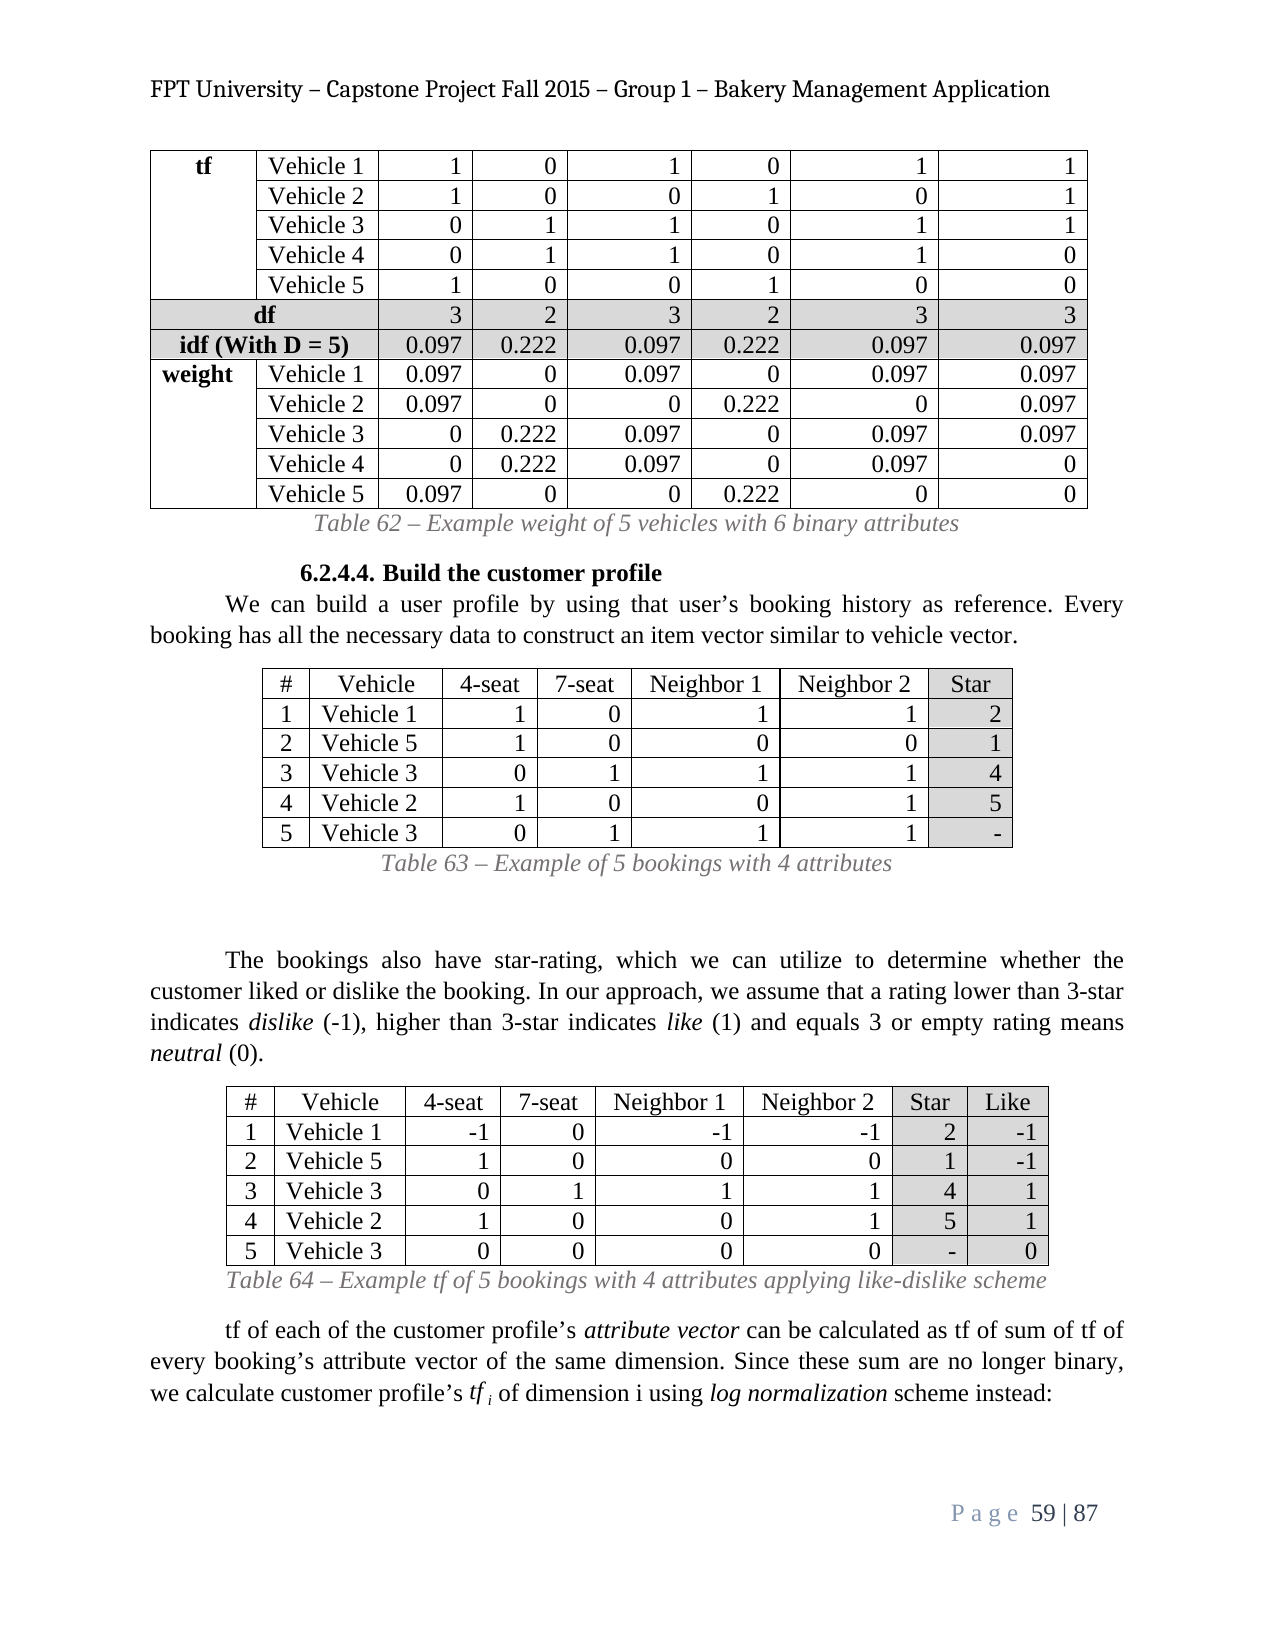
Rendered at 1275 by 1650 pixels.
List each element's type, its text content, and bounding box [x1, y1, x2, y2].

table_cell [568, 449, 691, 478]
table_cell 1 [379, 151, 472, 180]
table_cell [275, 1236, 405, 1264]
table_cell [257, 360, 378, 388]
table_cell 0 [473, 270, 567, 299]
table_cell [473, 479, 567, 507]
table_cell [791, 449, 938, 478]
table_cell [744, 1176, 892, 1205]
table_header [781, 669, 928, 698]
table_cell 0 [379, 240, 472, 269]
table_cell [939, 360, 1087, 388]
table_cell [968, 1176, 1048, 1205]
text tf of each of the customer profile’s attribute vector can be calculated as tf of sum of tf of every booking’s attribute vector of the same dimension. Since these sum are no longer binary, we calculate customer profile’s of dimension i using log normalization scheme instead: [150, 1315, 1125, 1409]
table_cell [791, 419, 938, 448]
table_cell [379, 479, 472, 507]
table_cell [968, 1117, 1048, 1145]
table_cell 1 [692, 181, 790, 209]
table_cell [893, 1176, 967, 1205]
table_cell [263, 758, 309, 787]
table_cell 2 [473, 300, 567, 329]
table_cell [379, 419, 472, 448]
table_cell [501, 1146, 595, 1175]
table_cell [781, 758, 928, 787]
table_cell Vehicle 4 [257, 240, 378, 269]
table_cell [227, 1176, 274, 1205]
table_cell 1 [568, 240, 691, 269]
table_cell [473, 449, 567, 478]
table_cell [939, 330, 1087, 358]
table_cell Vehicle 5 [257, 270, 378, 299]
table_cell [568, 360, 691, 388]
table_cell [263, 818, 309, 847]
table_cell 0 [568, 181, 691, 209]
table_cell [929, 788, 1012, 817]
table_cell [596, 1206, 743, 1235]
table_cell 0.097 [568, 330, 691, 358]
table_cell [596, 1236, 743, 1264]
table_cell Vehicle 1 [257, 151, 378, 180]
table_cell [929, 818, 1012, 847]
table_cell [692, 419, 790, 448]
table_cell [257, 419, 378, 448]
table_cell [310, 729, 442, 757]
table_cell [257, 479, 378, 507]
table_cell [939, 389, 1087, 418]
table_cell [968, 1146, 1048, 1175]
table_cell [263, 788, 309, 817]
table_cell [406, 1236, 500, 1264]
table_cell 1 [568, 151, 691, 180]
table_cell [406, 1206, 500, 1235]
table_cell 0 [568, 270, 691, 299]
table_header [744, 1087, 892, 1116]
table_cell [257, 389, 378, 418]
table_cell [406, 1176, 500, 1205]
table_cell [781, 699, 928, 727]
table_cell 1 [379, 270, 472, 299]
table_cell 0 [692, 240, 790, 269]
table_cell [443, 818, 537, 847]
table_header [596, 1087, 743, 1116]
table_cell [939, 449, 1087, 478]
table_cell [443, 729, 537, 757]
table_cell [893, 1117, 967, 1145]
table_cell 0 [692, 211, 790, 239]
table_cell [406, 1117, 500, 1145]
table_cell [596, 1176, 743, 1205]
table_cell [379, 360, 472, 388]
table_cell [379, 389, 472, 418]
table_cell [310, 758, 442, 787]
table_cell idf (With D = 5) [151, 330, 378, 358]
table_cell 0 [692, 151, 790, 180]
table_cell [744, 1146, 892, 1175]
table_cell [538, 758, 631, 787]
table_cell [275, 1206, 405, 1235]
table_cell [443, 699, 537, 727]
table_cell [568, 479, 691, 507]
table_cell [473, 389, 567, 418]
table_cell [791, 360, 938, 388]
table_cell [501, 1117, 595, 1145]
table_cell 0 [791, 181, 938, 209]
table_cell 3 [568, 300, 691, 329]
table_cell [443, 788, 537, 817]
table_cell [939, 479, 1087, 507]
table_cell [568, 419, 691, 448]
table_cell 1 [379, 181, 472, 209]
table_cell 0.097 [379, 330, 472, 358]
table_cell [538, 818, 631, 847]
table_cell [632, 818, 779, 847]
table_cell 1 [473, 211, 567, 239]
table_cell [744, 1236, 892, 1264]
table_cell 0.222 [692, 330, 790, 358]
subtitle Build the customer profile [300, 558, 1125, 587]
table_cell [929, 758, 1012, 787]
table_cell 1 [692, 270, 790, 299]
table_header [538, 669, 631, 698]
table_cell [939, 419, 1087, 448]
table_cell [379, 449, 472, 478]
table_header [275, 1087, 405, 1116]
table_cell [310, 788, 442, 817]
table_cell 0 [939, 270, 1087, 299]
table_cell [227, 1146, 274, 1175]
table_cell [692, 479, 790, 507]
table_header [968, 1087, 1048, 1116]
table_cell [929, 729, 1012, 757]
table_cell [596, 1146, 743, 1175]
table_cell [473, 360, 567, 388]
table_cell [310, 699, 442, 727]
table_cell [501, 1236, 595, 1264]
table_cell 1 [939, 151, 1087, 180]
table_cell 3 [791, 300, 938, 329]
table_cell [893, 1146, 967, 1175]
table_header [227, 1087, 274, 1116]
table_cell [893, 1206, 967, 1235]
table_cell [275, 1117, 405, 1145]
text We can build a user profile by using that user’s booking history as reference. Every booking has all the necessary data to construct an item vector similar to vehicle vector. [150, 589, 1125, 649]
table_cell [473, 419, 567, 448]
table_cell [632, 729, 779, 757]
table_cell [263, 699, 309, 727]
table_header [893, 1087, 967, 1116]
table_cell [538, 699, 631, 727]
table_cell Vehicle 2 [257, 181, 378, 209]
table_cell tf [151, 151, 256, 299]
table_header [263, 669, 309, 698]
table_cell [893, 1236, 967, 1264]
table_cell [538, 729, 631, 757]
table_cell 0 [473, 181, 567, 209]
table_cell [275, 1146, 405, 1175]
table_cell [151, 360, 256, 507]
table_cell 1 [791, 240, 938, 269]
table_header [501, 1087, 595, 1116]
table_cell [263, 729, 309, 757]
table_cell 1 [939, 211, 1087, 239]
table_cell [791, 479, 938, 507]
table_cell df [151, 300, 378, 329]
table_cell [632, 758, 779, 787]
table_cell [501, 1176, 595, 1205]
table_cell 0 [791, 270, 938, 299]
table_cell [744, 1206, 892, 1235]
text The bookings also have star-rating, which we can utilize to determine whether the customer liked or dislike the booking. In our approach, we assume that a rating lower than 3-star indicates dislike (-1), higher than 3-star indicates like (1) and equals 3 or empty rating means neutral (0). [150, 945, 1125, 1067]
table_cell 0.097 [791, 330, 938, 358]
table_cell 1 [568, 211, 691, 239]
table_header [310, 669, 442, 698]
table_cell 0.222 [473, 330, 567, 358]
table_cell 1 [939, 181, 1087, 209]
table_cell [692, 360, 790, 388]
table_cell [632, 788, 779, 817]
table_cell 3 [939, 300, 1087, 329]
table_cell 2 [692, 300, 790, 329]
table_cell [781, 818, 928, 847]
table_cell 1 [791, 211, 938, 239]
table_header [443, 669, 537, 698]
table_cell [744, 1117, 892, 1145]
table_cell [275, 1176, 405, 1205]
table_cell 0 [473, 151, 567, 180]
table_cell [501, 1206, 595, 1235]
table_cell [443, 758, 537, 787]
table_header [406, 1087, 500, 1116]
table_cell 1 [473, 240, 567, 269]
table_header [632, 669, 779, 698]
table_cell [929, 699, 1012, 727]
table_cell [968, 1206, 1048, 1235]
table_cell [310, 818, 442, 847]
table_cell 0 [939, 240, 1087, 269]
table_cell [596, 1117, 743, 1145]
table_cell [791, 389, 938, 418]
table_cell 0 [379, 211, 472, 239]
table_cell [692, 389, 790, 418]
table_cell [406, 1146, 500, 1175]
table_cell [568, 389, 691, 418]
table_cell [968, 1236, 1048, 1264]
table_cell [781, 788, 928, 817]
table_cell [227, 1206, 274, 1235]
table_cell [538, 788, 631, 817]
table_cell 3 [379, 300, 472, 329]
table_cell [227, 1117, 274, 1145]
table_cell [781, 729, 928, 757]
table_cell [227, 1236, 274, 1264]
table_cell Vehicle 3 [257, 211, 378, 239]
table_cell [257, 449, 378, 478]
table_cell 1 [791, 151, 938, 180]
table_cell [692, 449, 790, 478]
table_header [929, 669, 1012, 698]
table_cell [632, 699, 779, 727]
